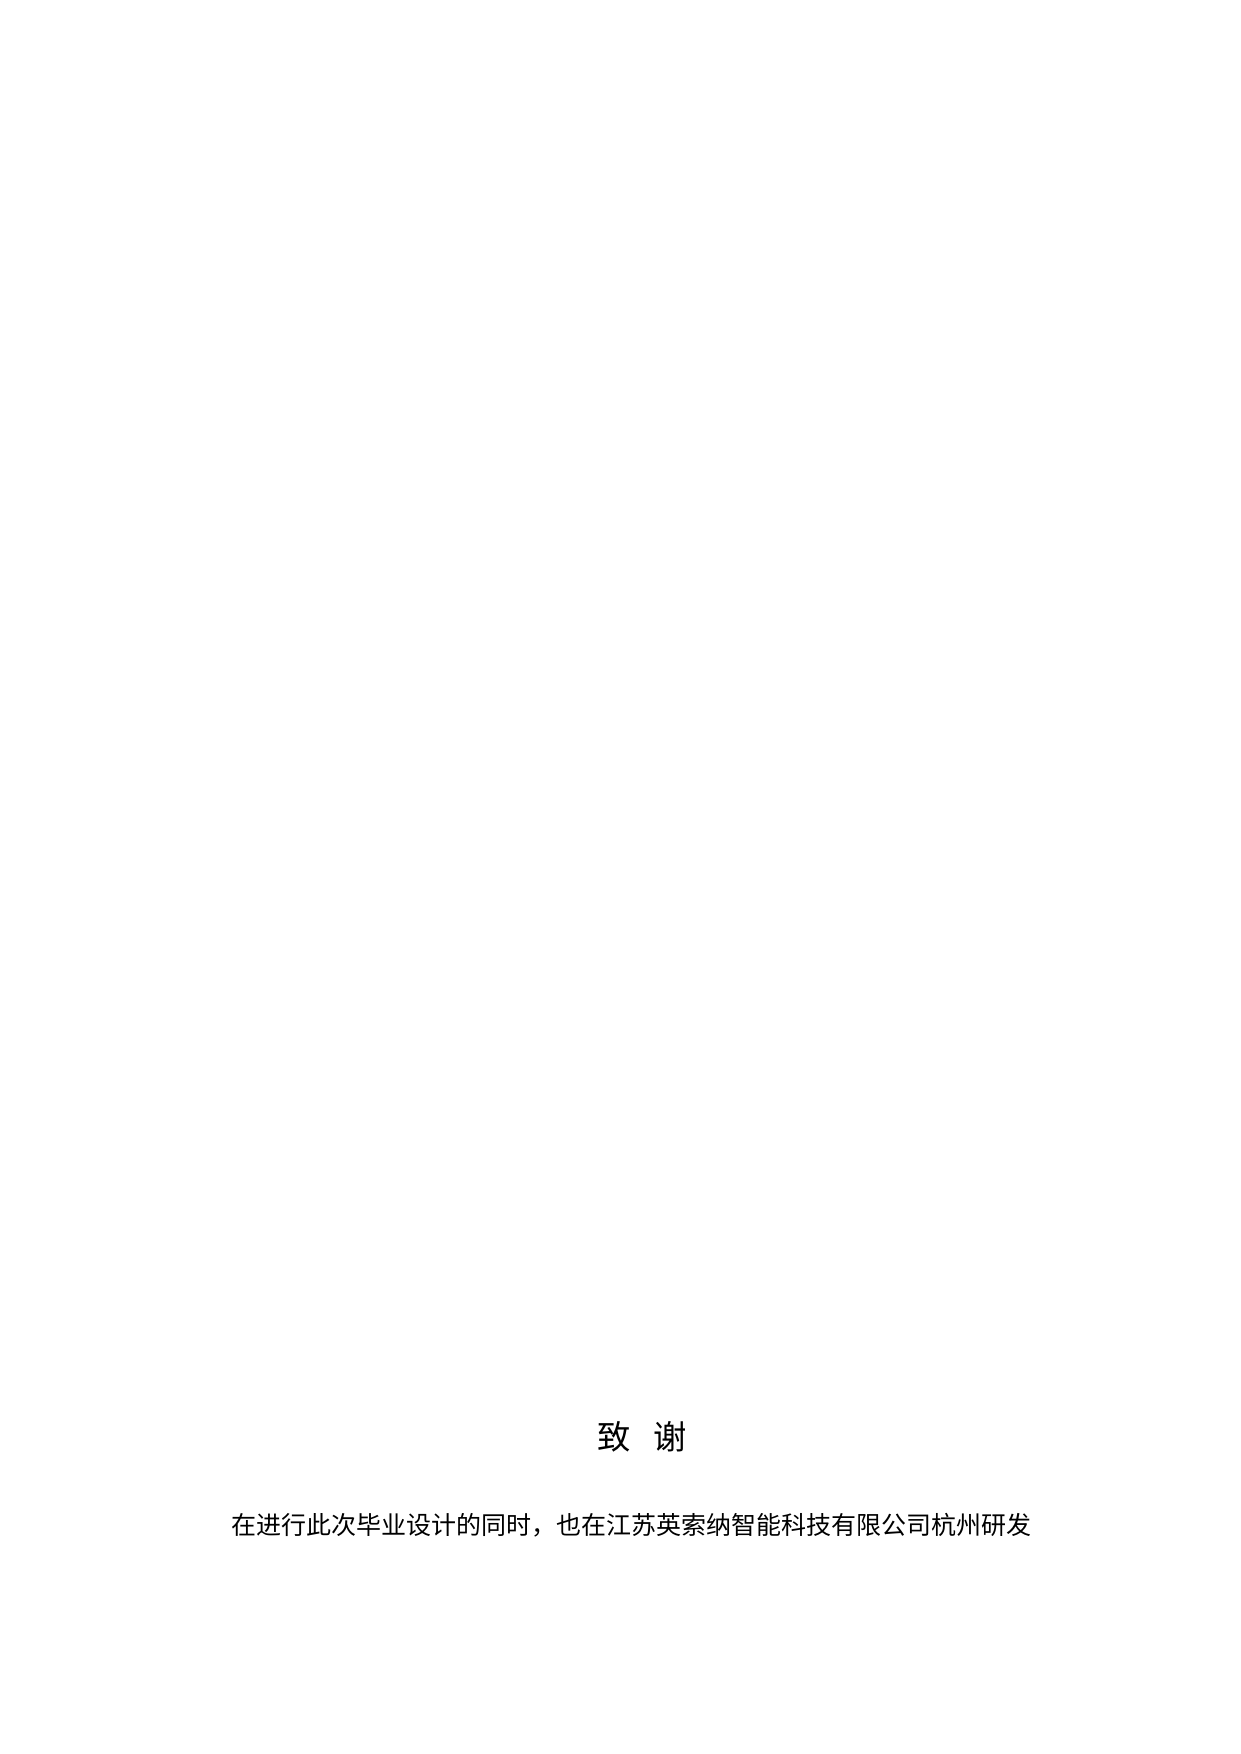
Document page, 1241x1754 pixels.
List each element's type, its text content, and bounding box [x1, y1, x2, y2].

text 致 谢 [187, 1402, 1053, 1467]
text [187, 1491, 1053, 1556]
